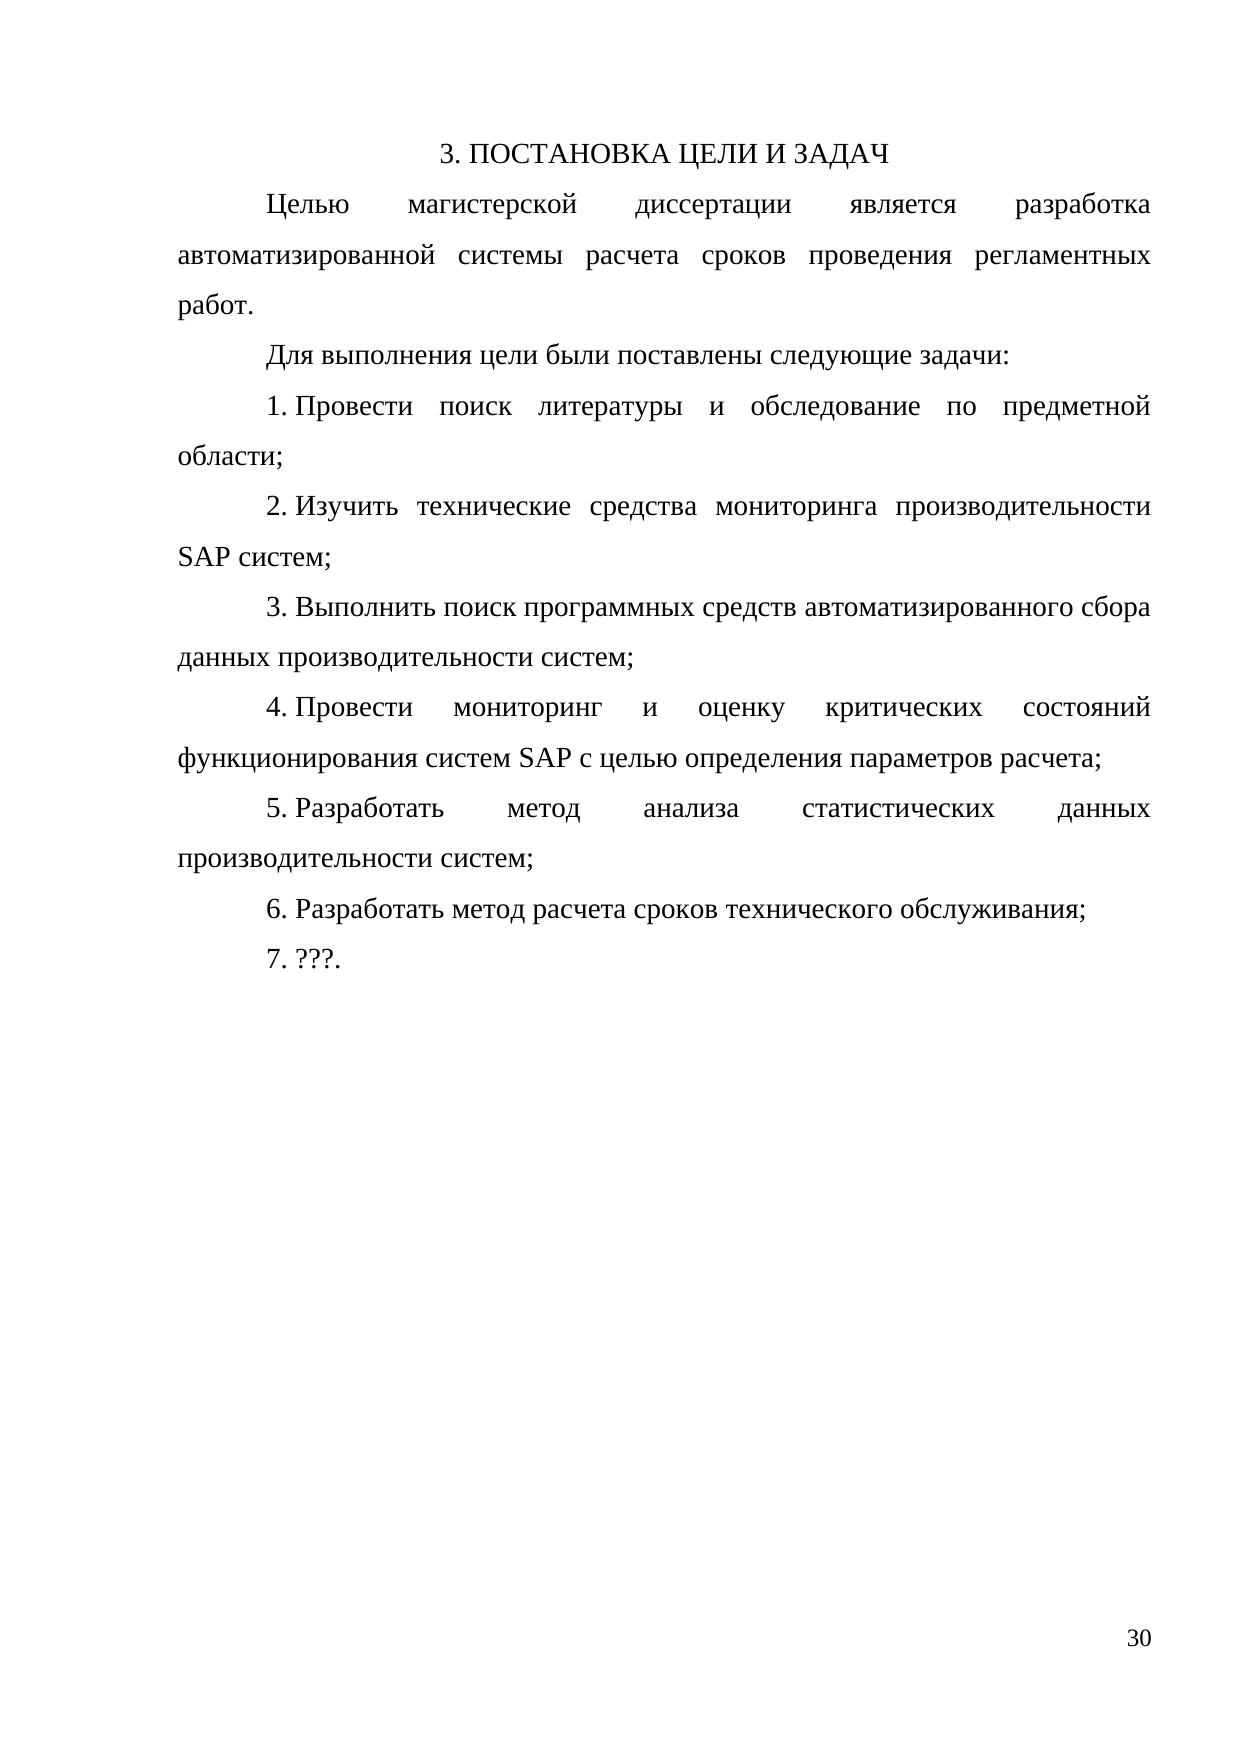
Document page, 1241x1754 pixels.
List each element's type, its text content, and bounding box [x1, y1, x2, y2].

subtitle 3. ПОСТАНОВКА ЦЕЛИ И ЗАДАЧ [177, 136, 1152, 170]
list ???. [177, 941, 1152, 975]
text Целью магистерской диссертации является разработка автоматизированной системы расчета сроков проведения регламентных работ. [177, 186, 1152, 321]
list Провести мониторинг и оценку критических состояний функционирования систем SAP с целью определения параметров расчета; [177, 689, 1152, 773]
list Разработать метод анализа статистических данных производительности систем; [177, 790, 1152, 874]
text Для выполнения цели были поставлены следующие задачи: [177, 337, 1152, 371]
list Разработать метод расчета сроков технического обслуживания; [177, 891, 1152, 924]
list Изучить технические средства мониторинга производительности SAP систем; [177, 488, 1152, 572]
list Провести поиск литературы и обследование по предметной области; [177, 388, 1152, 472]
list Выполнить поиск программных средств автоматизированного сбора данных производительности систем; [177, 589, 1152, 673]
